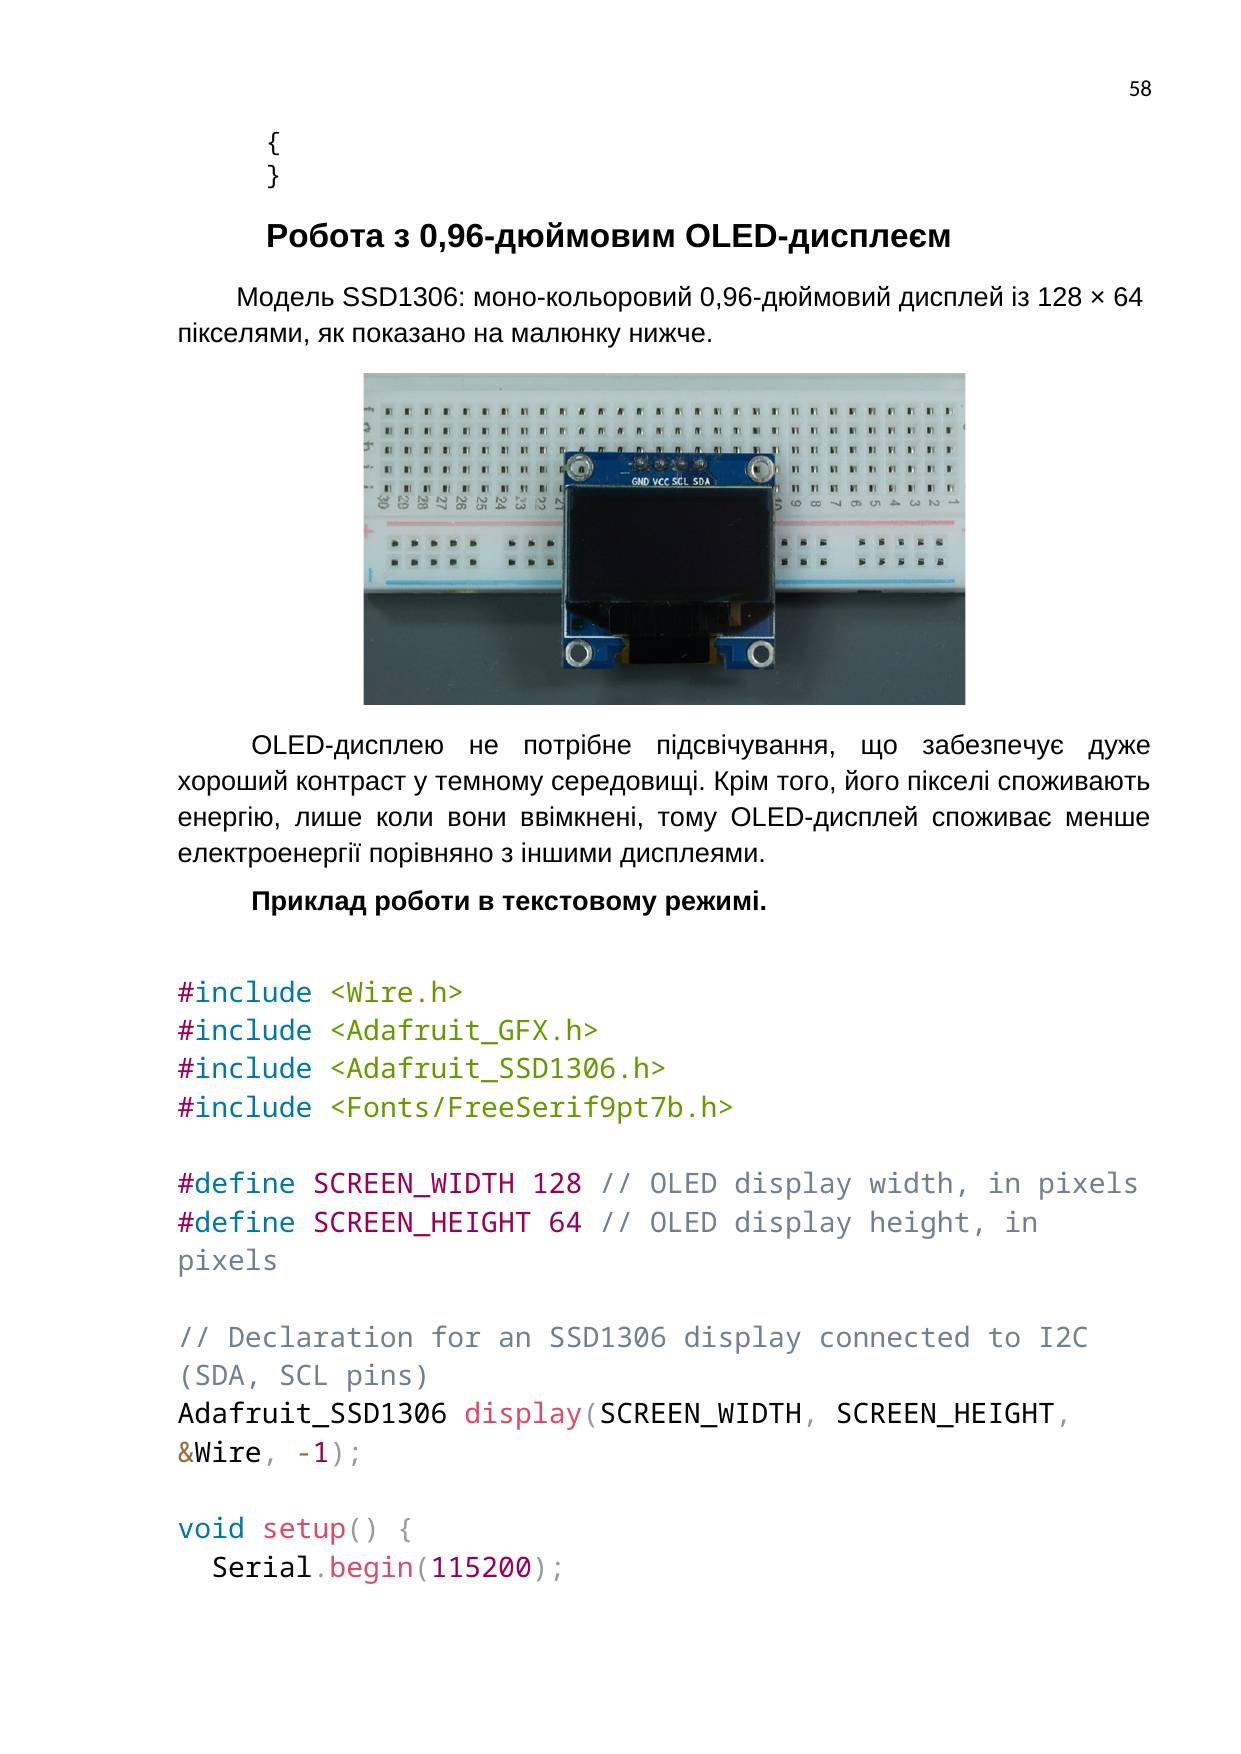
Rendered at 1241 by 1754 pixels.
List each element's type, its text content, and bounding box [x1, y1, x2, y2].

text #include <Wire.h> [177, 972, 1152, 1011]
text // Declaration for an SSD1306 display connected to I2C (SDA, SCL pins) [177, 1317, 1152, 1394]
text #include <Adafruit_GFX.h> [177, 1011, 1152, 1049]
text Приклад роботи в текстовому режимі. [177, 885, 1152, 917]
text #define SCREEN_WIDTH 128 // OLED display width, in pixels [177, 1164, 1152, 1202]
text Serial.begin(115200); [177, 1547, 1152, 1586]
text void setup() { [177, 1509, 1152, 1547]
text #include <Fonts/FreeSerif9pt7b.h> [177, 1087, 1152, 1126]
text Модель SSD1306: моно-кольоровий 0,96-дюймовий дисплей із 128 × 64 пікселями, як показано на малюнку нижче. [177, 281, 1152, 348]
text Робота з 0,96-дюймовим OLED-дисплеєм [266, 216, 1152, 254]
text #include <Adafruit_SSD1306.h> [177, 1049, 1152, 1087]
text Adafruit_SSD1306 display(SCREEN_WIDTH, SCREEN_HEIGHT, &Wire, -1); [177, 1394, 1152, 1471]
picture [363, 373, 966, 705]
text OLED-дисплею не потрібне підсвічування, що забезпечує дуже хороший контраст у темному середовищі. Крім того, його пікселі споживають енергію, лише коли вони ввімкнені, тому OLED-дисплей споживає менше електроенергії порівняно з іншими дисплеями. [177, 729, 1152, 868]
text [266, 130, 1152, 191]
text #define SCREEN_HEIGHT 64 // OLED display height, in pixels [177, 1202, 1152, 1279]
